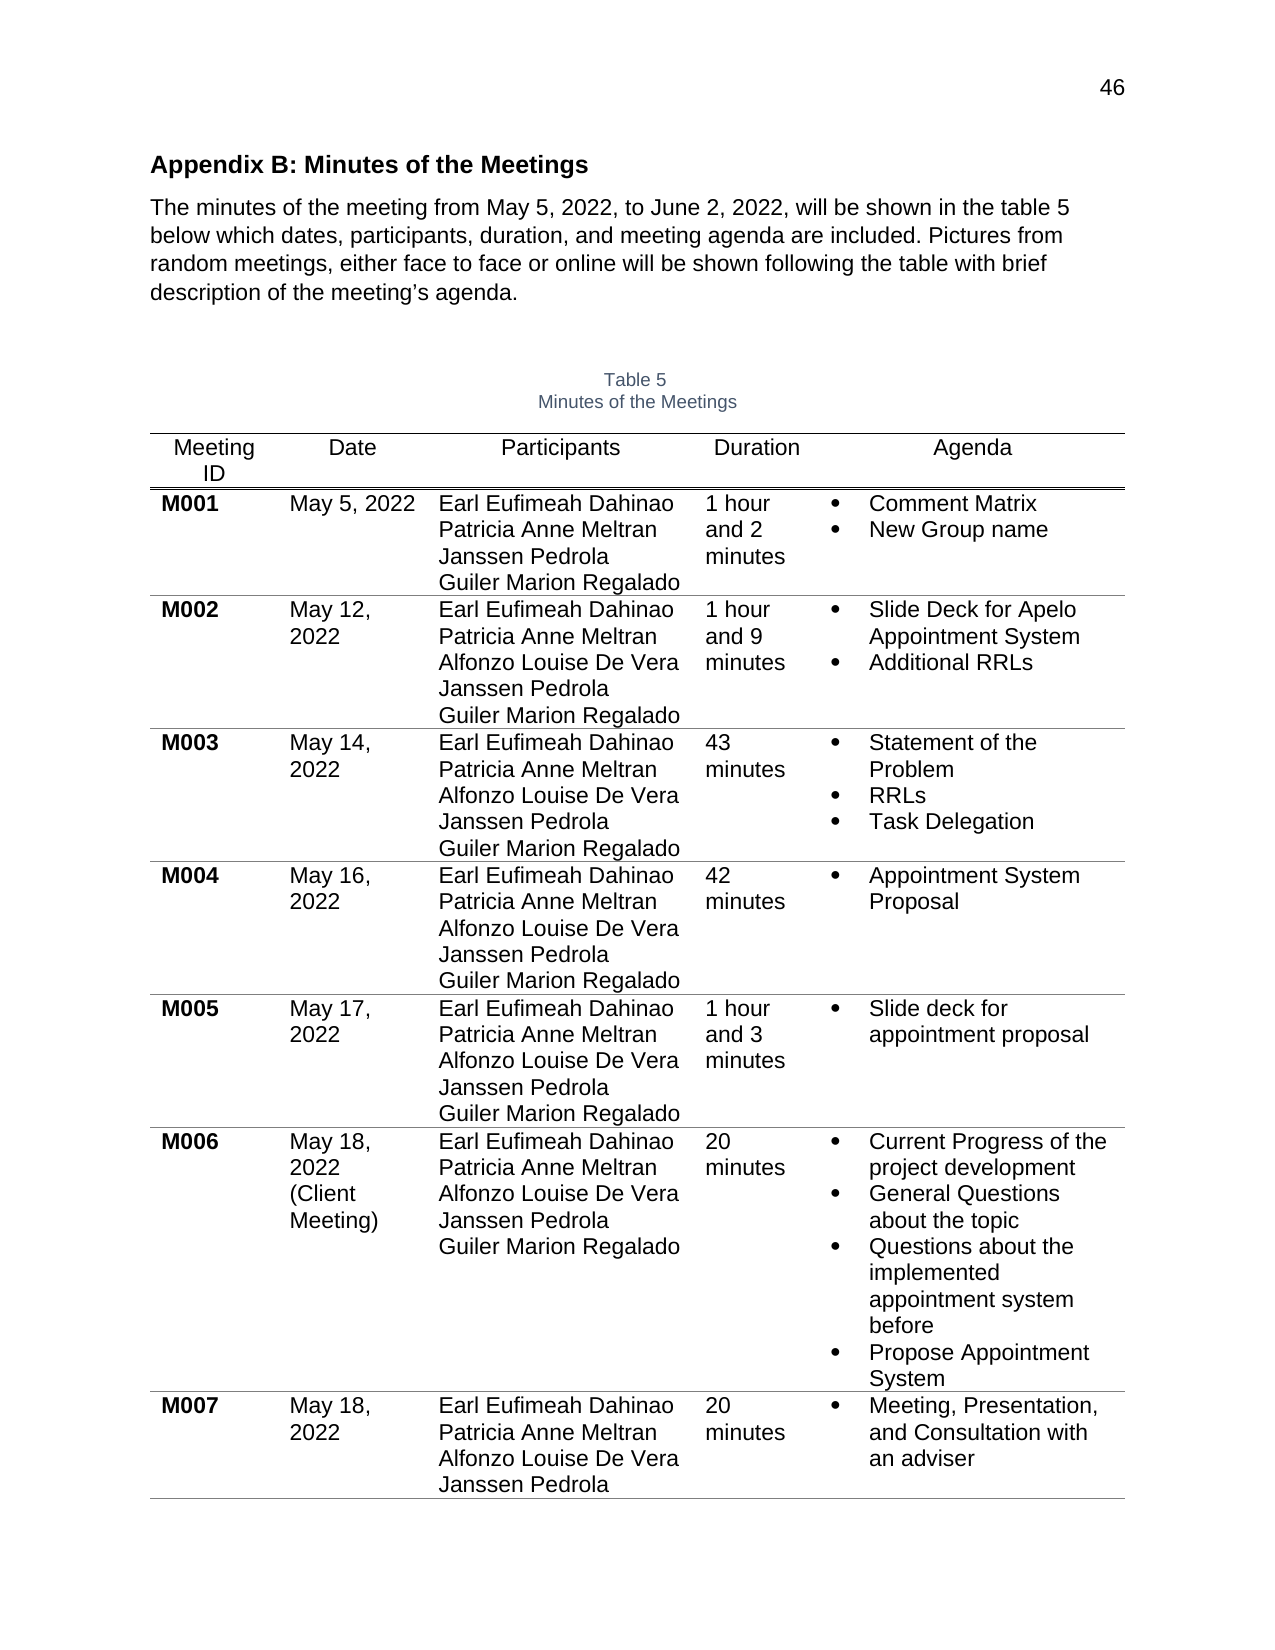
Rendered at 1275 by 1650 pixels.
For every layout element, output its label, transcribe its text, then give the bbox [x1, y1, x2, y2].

table_cell 20 minutes [694, 1392, 820, 1498]
table_cell May 18, 2022 [278, 1392, 427, 1498]
table_cell 20 minutes [694, 1128, 820, 1391]
text The minutes of the meeting from May 5, 2022, to June 2, 2022, will be shown in the table 5 below which dates, participants, duration, and meeting agenda are included. Pictures from random meetings, either face to face or online will be shown following the table with brief description of the meeting’s agenda. [150, 193, 1125, 305]
text Table 5 Minutes of the Meetings [150, 369, 1125, 412]
table_cell Earl Eufimeah Dahinao Patricia Anne Meltran Alfonzo Louise De Vera Janssen Pedrola Guiler Marion Regalado [427, 596, 694, 728]
table_cell 42 minutes [694, 862, 820, 994]
table_header Meeting ID [150, 434, 278, 487]
table_header Agenda [820, 434, 1125, 487]
table_cell May 12, 2022 [278, 596, 427, 728]
table_header Duration [694, 434, 820, 487]
table_cell M004 [150, 862, 278, 994]
table_cell May 17, 2022 [278, 995, 427, 1127]
table_cell M002 [150, 596, 278, 728]
table_cell Comment Matrix New Group name [820, 490, 1125, 595]
table_cell M005 [150, 995, 278, 1127]
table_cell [820, 1392, 1125, 1498]
table_cell Earl Eufimeah Dahinao Patricia Anne Meltran Alfonzo Louise De Vera Janssen Pedrola Guiler Marion Regalado [427, 995, 694, 1127]
table_cell May 16, 2022 [278, 862, 427, 994]
table_cell Earl Eufimeah Dahinao Patricia Anne Meltran Alfonzo Louise De Vera Janssen Pedrola Guiler Marion Regalado [427, 862, 694, 994]
table_cell Appointment System Proposal [820, 862, 1125, 994]
table_cell May 18, 2022 (Client Meeting) [278, 1128, 427, 1391]
table_header Date [278, 434, 427, 487]
table_cell Earl Eufimeah Dahinao Patricia Anne Meltran Alfonzo Louise De Vera Janssen Pedrola Guiler Marion Regalado [427, 1128, 694, 1391]
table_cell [427, 1392, 694, 1498]
table_cell Slide Deck for Apelo Appointment System Additional RRLs [820, 596, 1125, 728]
table_cell Earl Eufimeah Dahinao Patricia Anne Meltran Janssen Pedrola Guiler Marion Regalado [427, 490, 694, 595]
table_cell M003 [150, 729, 278, 861]
table_cell M007 [150, 1392, 278, 1498]
table_cell Slide deck for appointment proposal [820, 995, 1125, 1127]
subtitle Appendix B: Minutes of the Meetings [150, 150, 1125, 179]
table_cell 43 minutes [694, 729, 820, 861]
table_cell Earl Eufimeah Dahinao Patricia Anne Meltran Alfonzo Louise De Vera Janssen Pedrola Guiler Marion Regalado [427, 729, 694, 861]
table_cell May 14, 2022 [278, 729, 427, 861]
table_cell 1 hour and 2 minutes [694, 490, 820, 595]
table_cell 1 hour and 9 minutes [694, 596, 820, 728]
table_cell 1 hour and 3 minutes [694, 995, 820, 1127]
table_header Participants [427, 434, 694, 487]
table_cell Statement of the Problem RRLs Task Delegation [820, 729, 1125, 861]
table_cell M001 [150, 490, 278, 595]
table_cell M006 [150, 1128, 278, 1391]
table_cell May 5, 2022 [278, 490, 427, 595]
